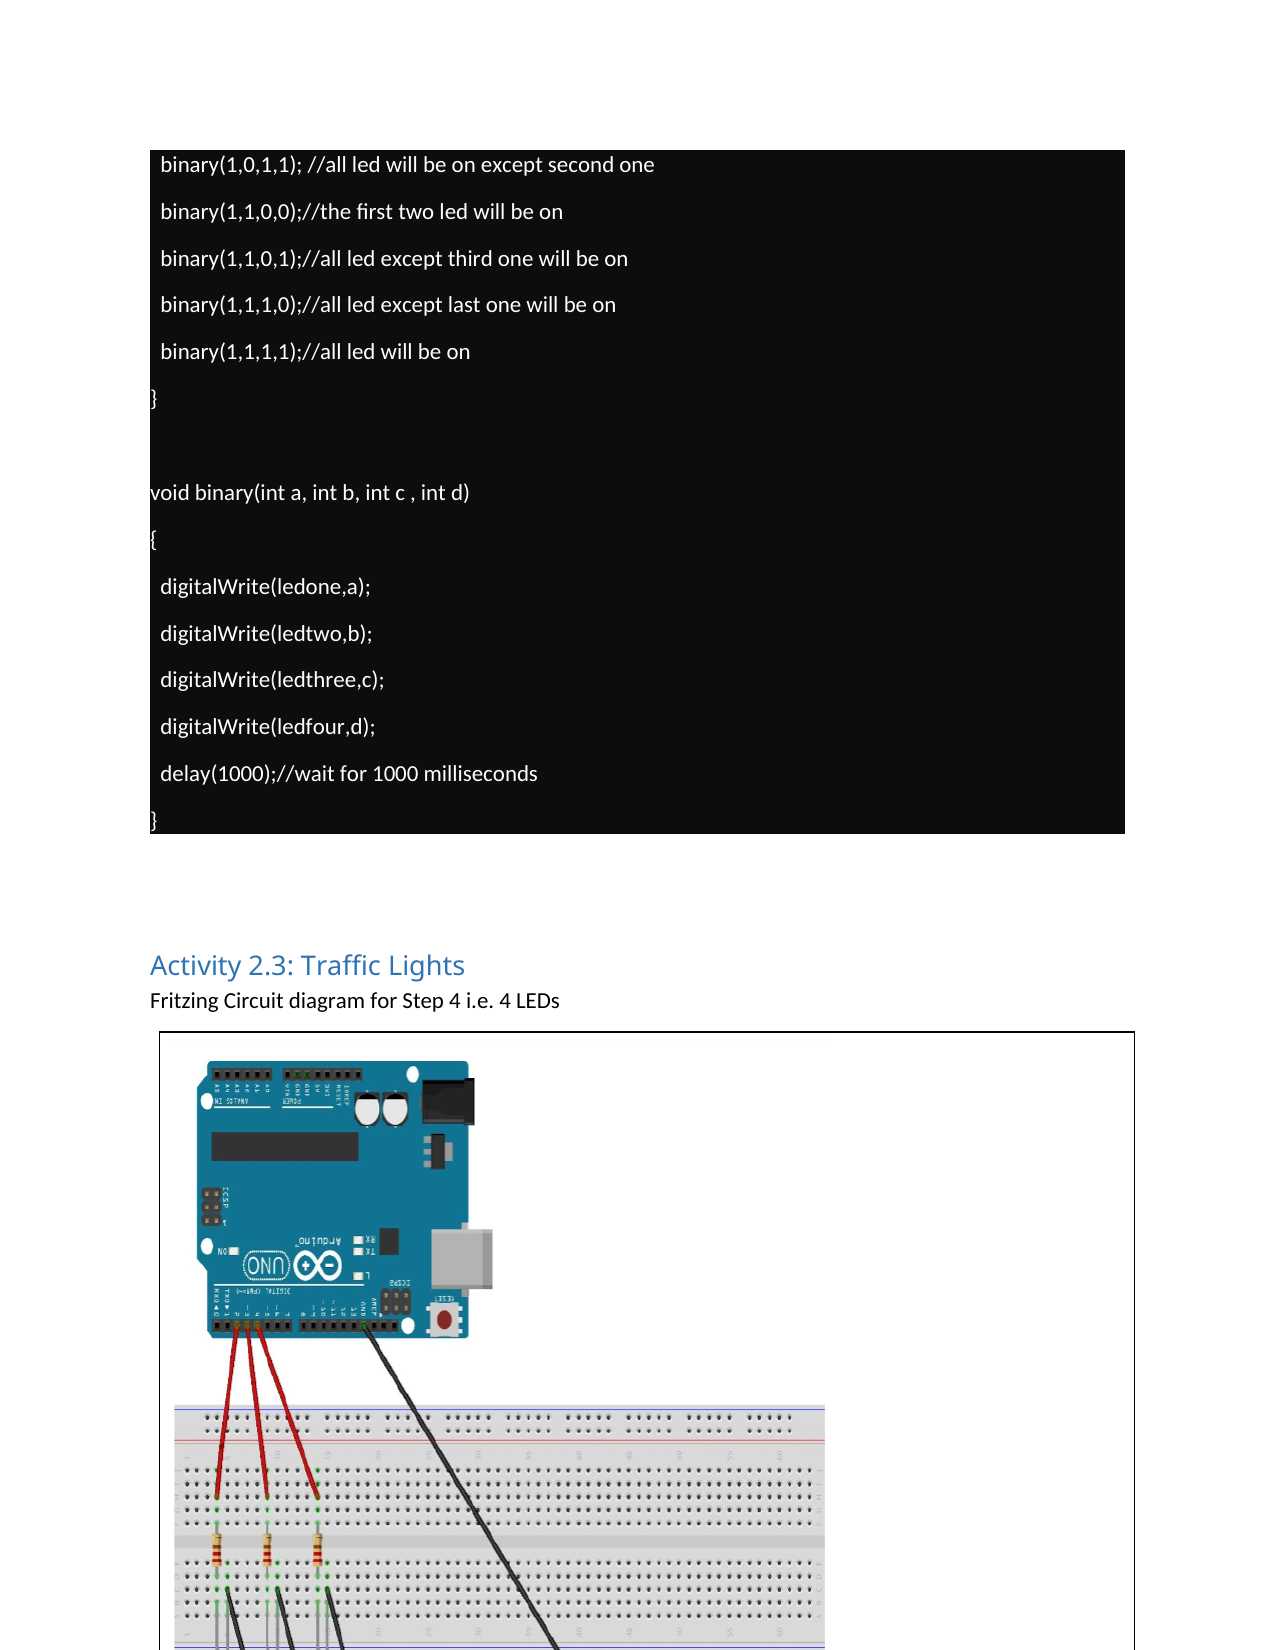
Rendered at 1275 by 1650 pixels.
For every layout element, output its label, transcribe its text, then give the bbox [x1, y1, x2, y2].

text binary(1,1,1,1);//all led will be on [150, 337, 1125, 366]
picture [174, 1039, 827, 1650]
text Fritzing Circuit diagram for Step 4 i.e. 4 LEDs [150, 987, 1125, 1015]
subtitle Activity 2.3: Traffic Lights [150, 947, 1125, 984]
text binary(1,1,0,1);//all led except third one will be on [150, 244, 1125, 272]
text digitalWrite(ledtwo,b); [150, 619, 1125, 647]
text binary(1,1,1,0);//all led except last one will be on [150, 291, 1125, 319]
text digitalWrite(ledone,a); [150, 572, 1125, 600]
text binary(1,1,0,0);//the first two led will be on [150, 197, 1125, 225]
text digitalWrite(ledthree,c); [150, 666, 1125, 694]
text { [150, 525, 1125, 553]
text binary(1,0,1,1); //all led will be on except second one [150, 150, 1125, 178]
text void binary(int a, int b, int c , int d) [150, 478, 1125, 506]
text } [150, 806, 1125, 834]
text digitalWrite(ledfour,d); [150, 712, 1125, 741]
text } [150, 384, 1125, 412]
text delay(1000);//wait for 1000 milliseconds [150, 759, 1125, 787]
